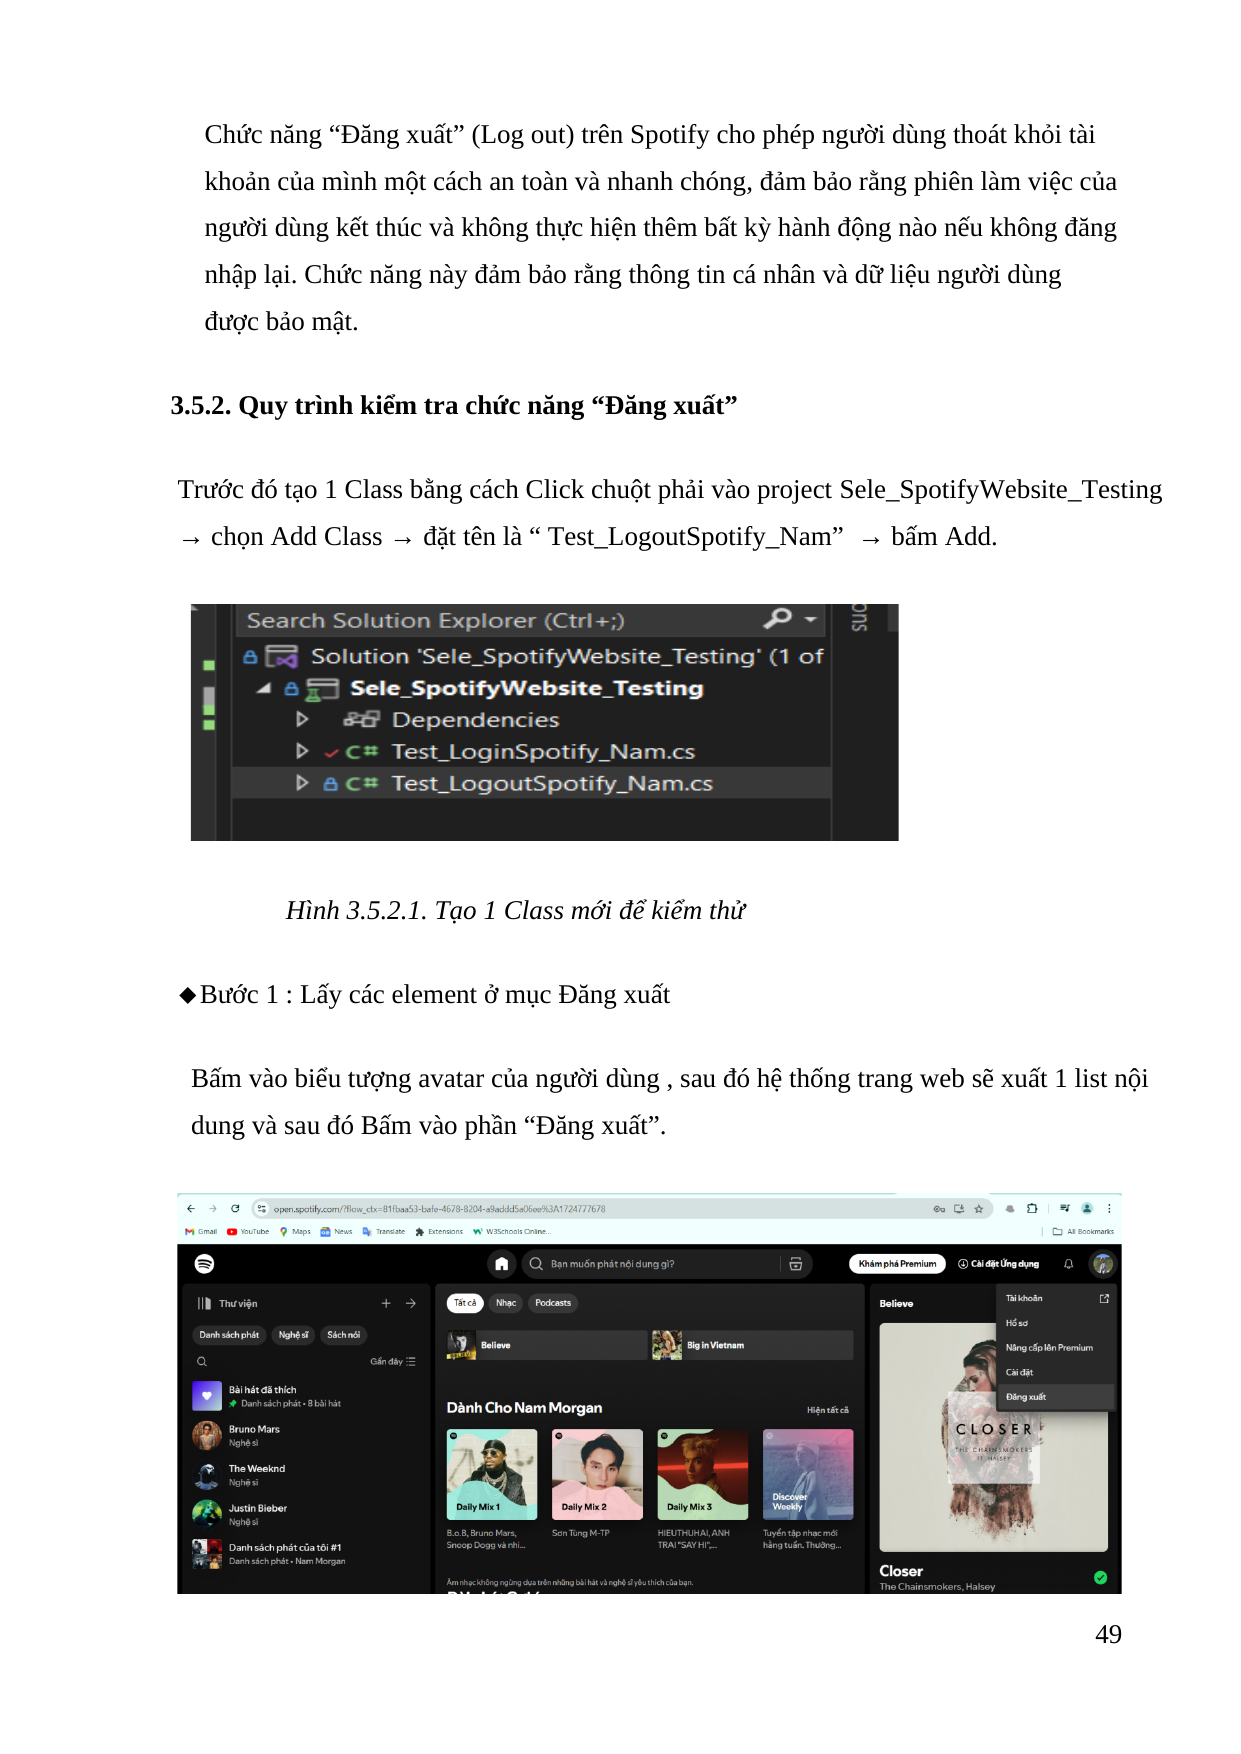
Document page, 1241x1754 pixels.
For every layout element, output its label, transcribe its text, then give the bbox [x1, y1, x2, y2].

picture [177, 1193, 1122, 1594]
list Hình 3.5.2.1. Tạo 1 Class mới để kiểm thử [177, 894, 1217, 925]
list Bấm vào biểu tượng avatar của người dùng , sau đó hệ thống trang web sẽ xuất 1 list nội dung và sau đó Bấm vào phần “Đăng xuất”. [177, 1062, 1190, 1140]
picture [190, 604, 899, 841]
list Trước đó tạo 1 Class bằng cách Click chuột phải vào project Sele_SpotifyWebsite_Testing → chọn Add Class → đặt tên là “ Test_LogoutSpotify_Nam” → bấm Add. [164, 473, 1190, 551]
list Bước 1 : Lấy các element ở mục Đăng xuất [177, 978, 1217, 1009]
list Chức năng “Đăng xuất” (Log out) trên Spotify cho phép người dùng thoát khỏi tài khoản của mình một cách an toàn và nhanh chóng, đảm bảo rằng phiên làm việc của người dùng kết thúc và không thực hiện thêm bất kỳ hành động nào nếu không đăng nhập lại. Chức năng này đảm bảo rằng thông tin cá nhân và dữ liệu người dùng được bảo mật. [177, 118, 1122, 336]
list 3.5.2. Quy trình kiểm tra chức năng “Đăng xuất” [150, 389, 1122, 420]
